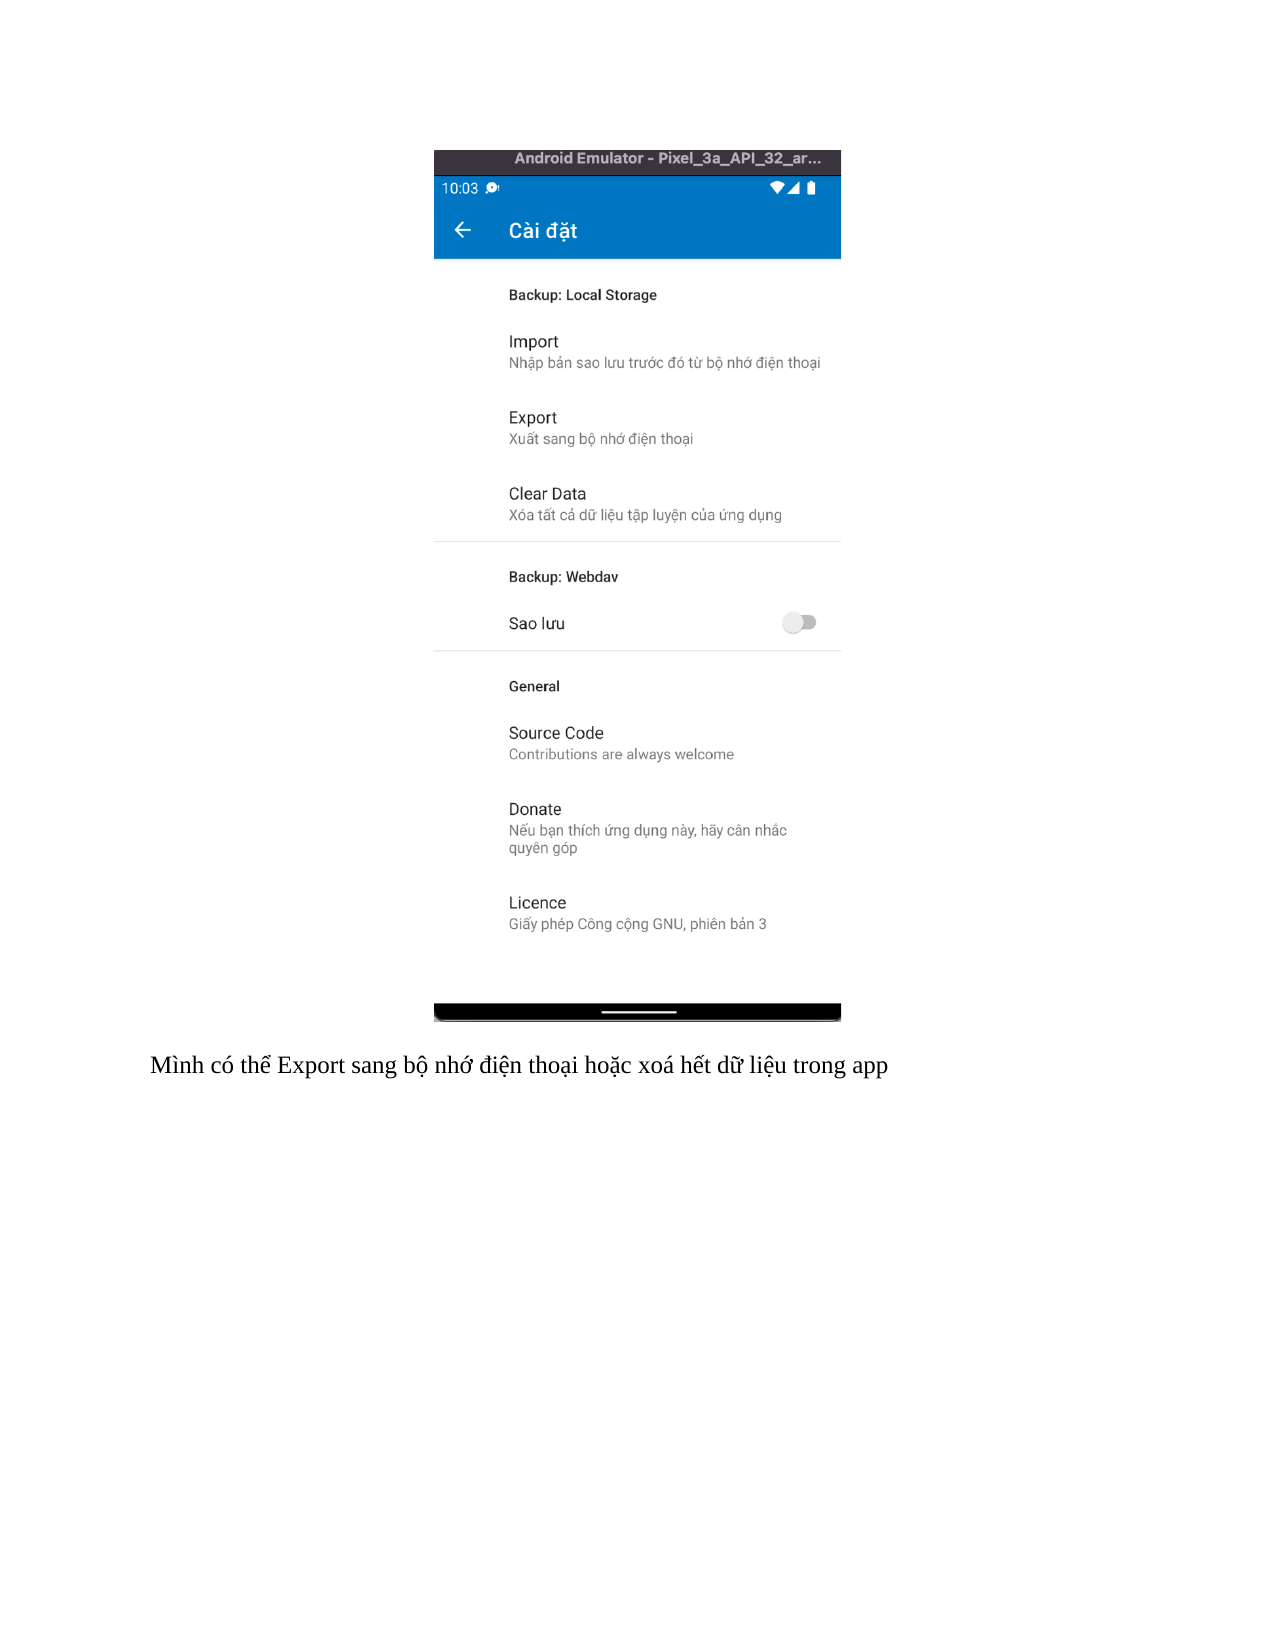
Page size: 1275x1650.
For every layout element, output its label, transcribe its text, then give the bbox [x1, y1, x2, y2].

text Mình có thể Export sang bộ nhớ điện thoại hoặc xoá hết dữ liệu trong app [150, 1050, 1125, 1079]
picture [434, 150, 842, 1022]
